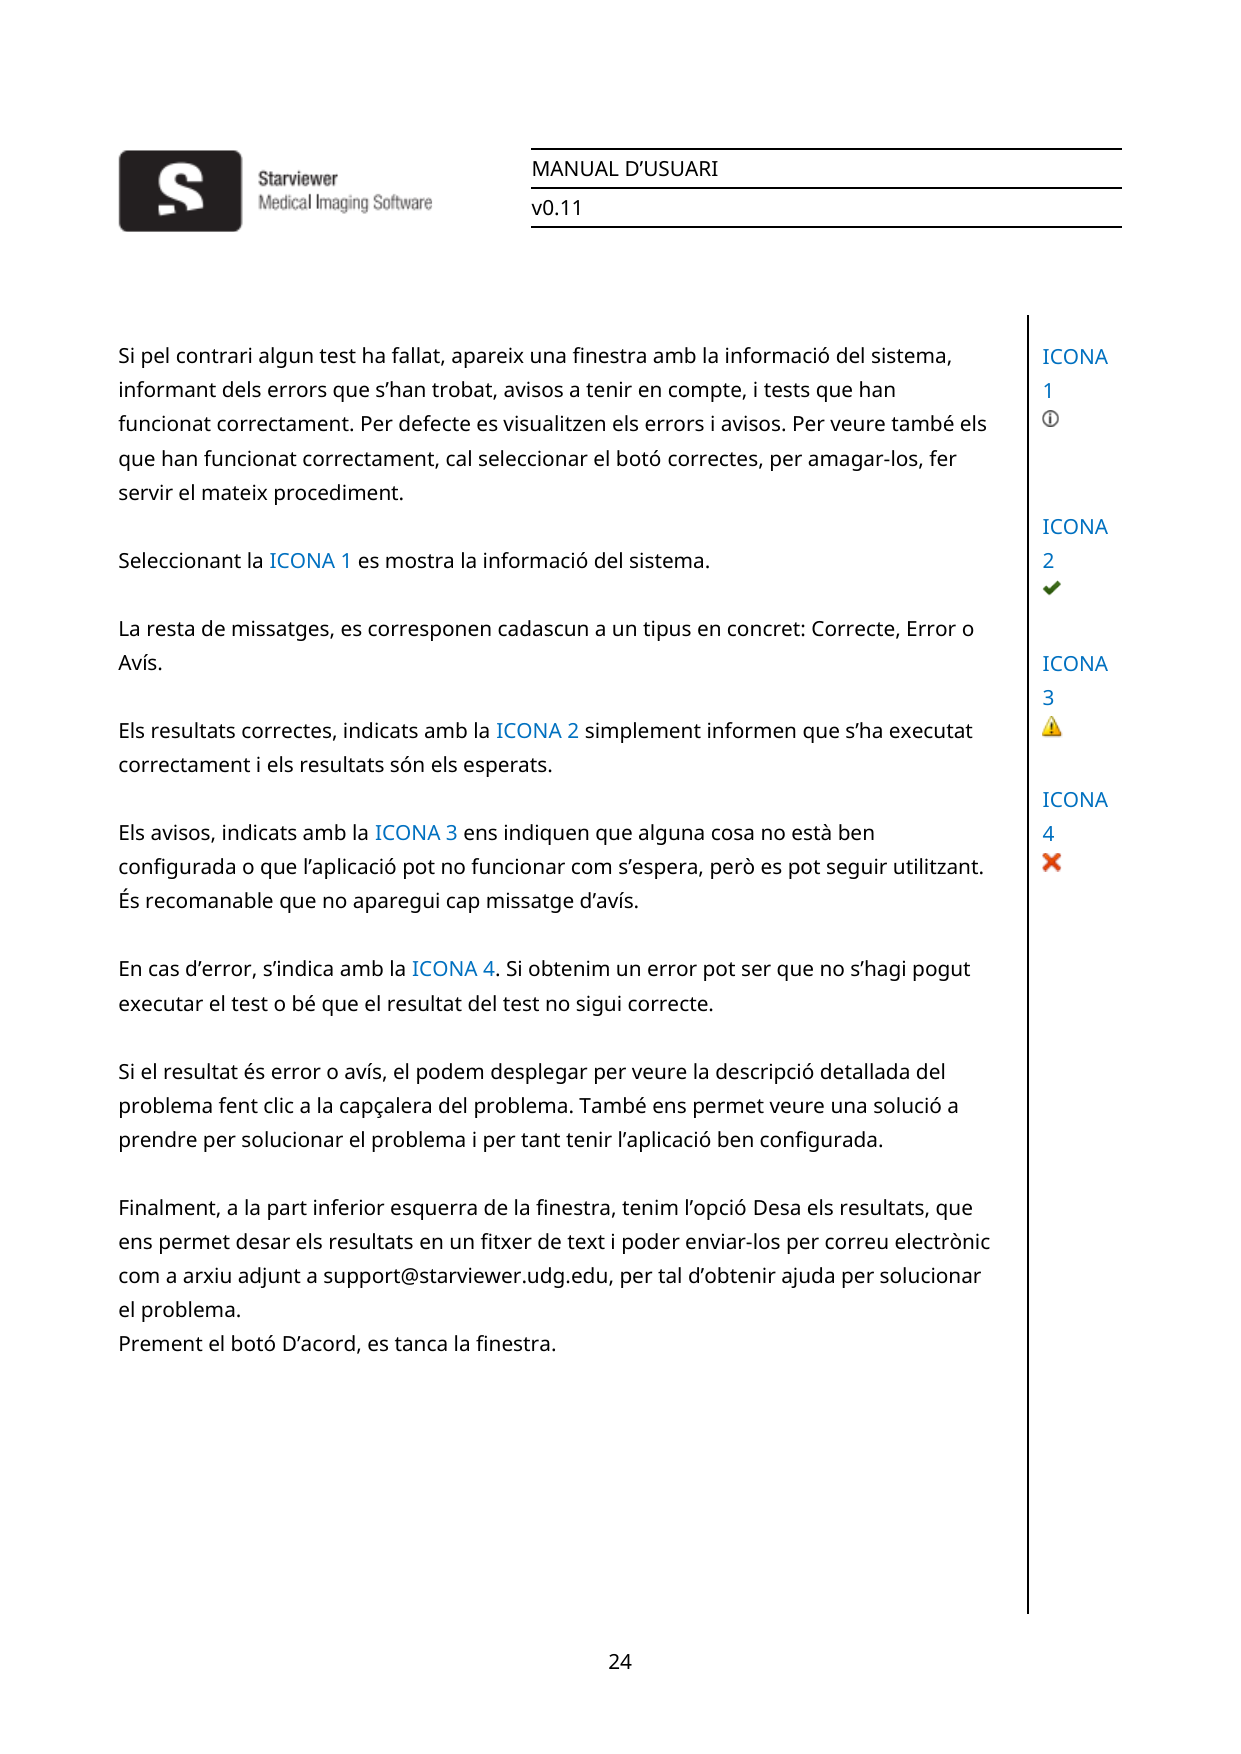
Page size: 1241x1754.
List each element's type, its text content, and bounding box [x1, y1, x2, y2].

text Els resultats correctes, indicats amb la ICONA 2 simplement informen que s’ha executat correctament i els resultats són els esperats. [118, 716, 1027, 779]
text Seleccionant la ICONA 1 es mostra la informació del sistema. [118, 546, 1027, 574]
text Prement el botó D’acord, es tanca la finestra. [118, 1329, 1027, 1358]
text La resta de missatges, es corresponen cadascun a un tipus en concret: Correcte, Error o Avís. [118, 614, 1027, 676]
picture [1042, 716, 1063, 738]
text En cas d’error, s’indica amb la ICONA 4. Si obtenim un error pot ser que no s’hagi pogut executar el test o bé que el resultat del test no sigui correcte. [118, 954, 1027, 1017]
picture [1042, 410, 1059, 427]
picture [1042, 853, 1062, 872]
picture [1042, 580, 1062, 597]
text Si el resultat és error o avís, el podem desplegar per veure la descripció detallada del problema fent clic a la capçalera del problema. També ens permet veure una solució a prendre per solucionar el problema i per tant tenir l’aplicació ben configurada. [118, 1057, 1027, 1153]
text Finalment, a la part inferior esquerra de la finestra, tenim l’opció Desa els resultats, que ens permet desar els resultats en un fitxer de text i poder enviar-los per correu electrònic com a arxiu adjunt a support@starviewer.udg.edu, per tal d’obtenir ajuda per solucionar el problema. [118, 1193, 1027, 1324]
text Els avisos, indicats amb la ICONA 3 ens indiquen que alguna cosa no està ben configurada o que l’aplicació pot no funcionar com s’espera, però es pot seguir utilitzant. És recomanable que no aparegui cap missatge d’avís. [118, 818, 1027, 915]
text Si pel contrari algun test ha fallat, apareix una finestra amb la informació del sistema, informant dels errors que s’han trobat, avisos a tenir en compte, i tests que han funcionat correctament. Per defecte es visualitzen els errors i avisos. Per veure també els que han funcionat correctament, cal seleccionar el botó correctes, per amagar-los, fer servir el mateix procediment. [118, 341, 1027, 506]
table_header ICONA 1 ICONA 2 ICONA 3 ICONA 4 [1029, 315, 1122, 1614]
